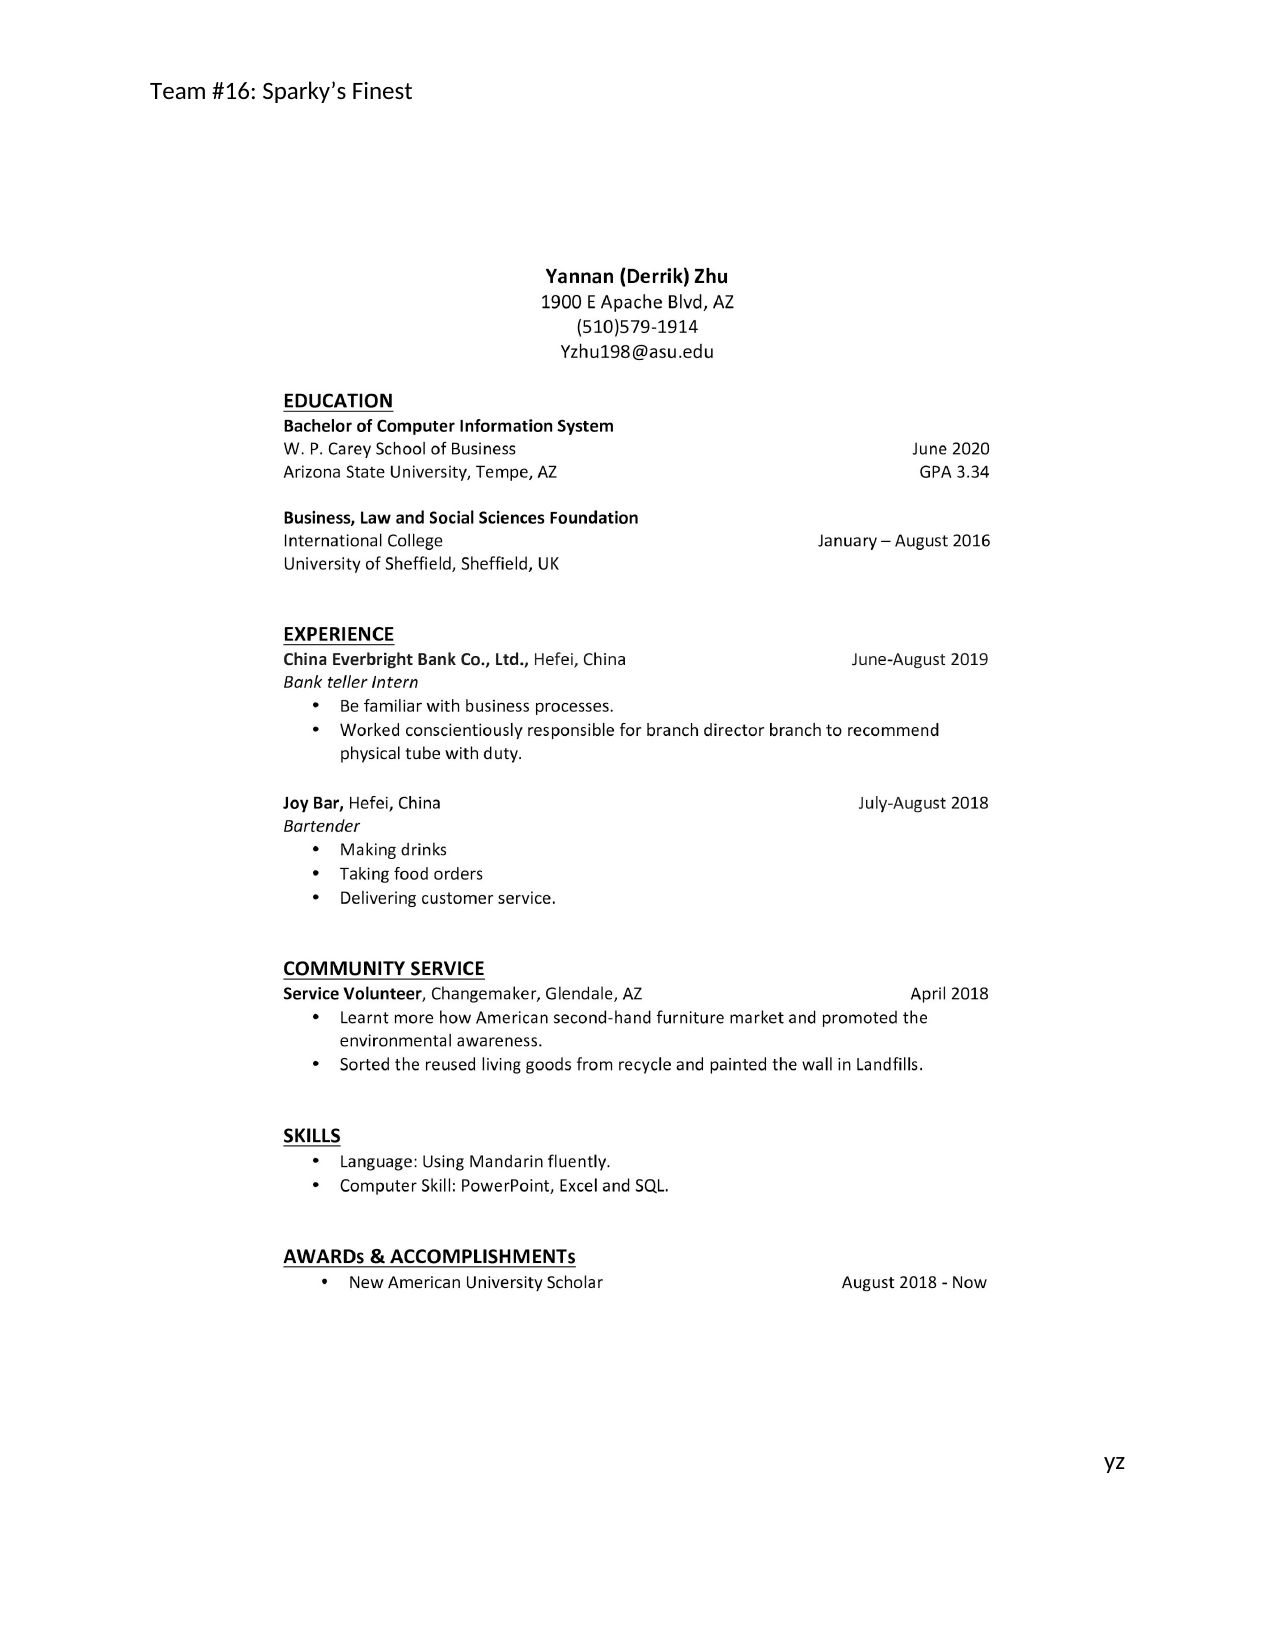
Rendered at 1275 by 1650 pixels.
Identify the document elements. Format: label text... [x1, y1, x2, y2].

picture [170, 150, 1104, 1470]
